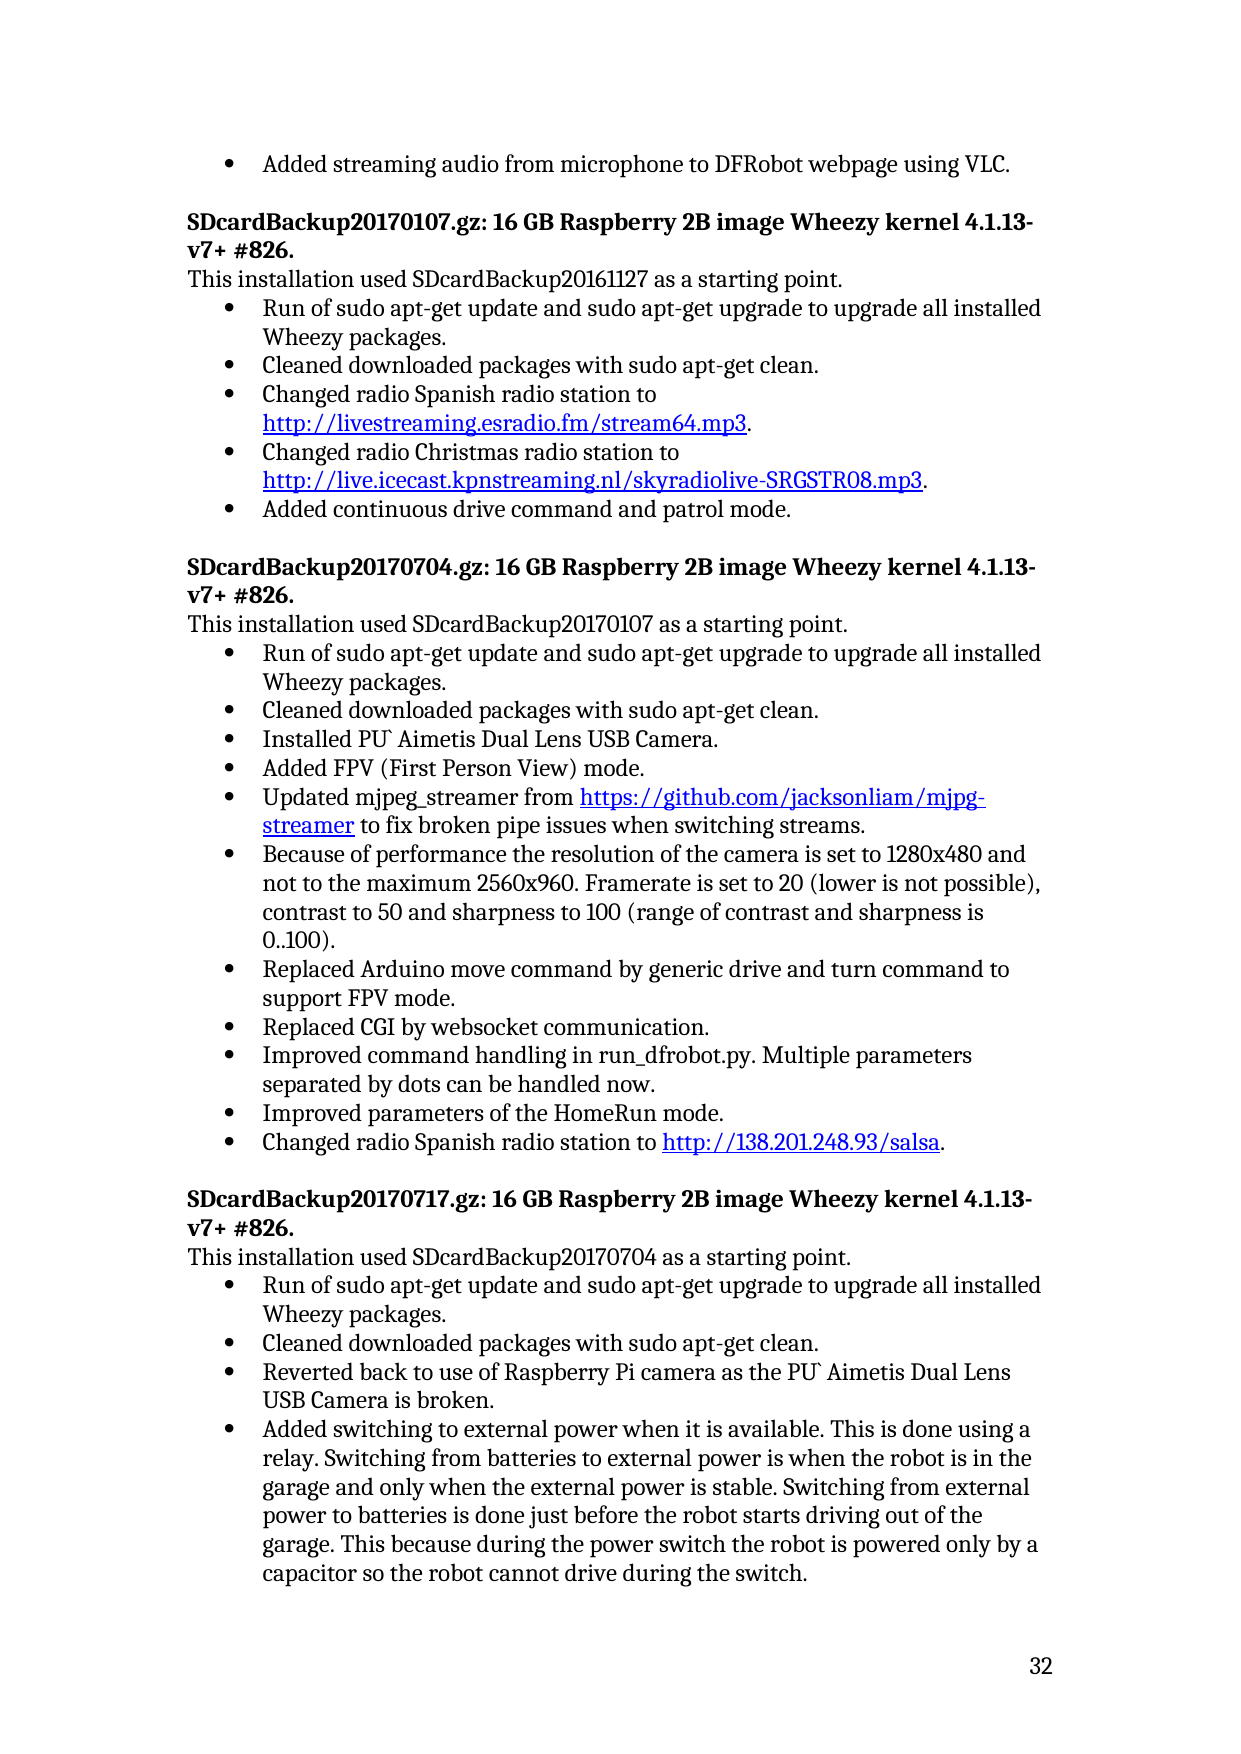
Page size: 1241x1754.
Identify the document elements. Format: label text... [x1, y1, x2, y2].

list Added continuous drive command and patrol mode. [225, 495, 1053, 524]
text SDcardBackup20170107.gz: 16 GB Raspberry 2B image Wheezy kernel 4.1.13-v7+ #826. [187, 207, 1053, 265]
list Cleaned downloaded packages with sudo apt-get clean. [225, 351, 1053, 380]
list Improved parameters of the HomeRun mode. [225, 1099, 1053, 1127]
list Added streaming audio from microphone to DFRobot webpage using VLC. [225, 150, 1053, 179]
text This installation used SDcardBackup20170107 as a starting point. [187, 610, 1053, 639]
list Added switching to external power when it is available. This is done using a relay. Switching from batteries to external power is when the robot is in the garage and only when the external power is stable. Switching from external power to batteries is done just before the robot starts driving out of the garage. This because during the power switch the robot is powered only by a capacitor so the robot cannot drive during the switch. [225, 1415, 1053, 1587]
list Added FPV (First Person View) mode. [225, 754, 1053, 782]
list Improved command handling in run_dfrobot.py. Multiple parameters separated by dots can be handled now. [225, 1041, 1053, 1099]
list Installed PU` Aimetis Dual Lens USB Camera. [225, 725, 1053, 754]
text SDcardBackup20170704.gz: 16 GB Raspberry 2B image Wheezy kernel 4.1.13-v7+ #826. [187, 552, 1053, 610]
list Run of sudo apt-get update and sudo apt-get upgrade to upgrade all installed Wheezy packages. [225, 294, 1053, 351]
list Changed radio Spanish radio station to http://138.201.248.93/salsa. [225, 1127, 1053, 1156]
list Run of sudo apt-get update and sudo apt-get upgrade to upgrade all installed Wheezy packages. [225, 1271, 1053, 1329]
list Updated mjpeg_streamer from https://github.com/jacksonliam/mjpg-streamer to fix broken pipe issues when switching streams. [225, 782, 1053, 840]
list Run of sudo apt-get update and sudo apt-get upgrade to upgrade all installed Wheezy packages. [225, 639, 1053, 696]
list Cleaned downloaded packages with sudo apt-get clean. [225, 1329, 1053, 1357]
list Reverted back to use of Raspberry Pi camera as the PU` Aimetis Dual Lens USB Camera is broken. [225, 1357, 1053, 1415]
list Replaced Arduino move command by generic drive and turn command to support FPV mode. [225, 955, 1053, 1012]
list Cleaned downloaded packages with sudo apt-get clean. [225, 696, 1053, 725]
text SDcardBackup20170717.gz: 16 GB Raspberry 2B image Wheezy kernel 4.1.13-v7+ #826. [187, 1185, 1053, 1242]
text This installation used SDcardBackup20170704 as a starting point. [187, 1242, 1053, 1271]
list Replaced CGI by websocket communication. [225, 1012, 1053, 1041]
list Because of performance the resolution of the camera is set to 1280x480 and not to the maximum 2560x960. Framerate is set to 20 (lower is not possible), contrast to 50 and sharpness to 100 (range of contrast and sharpness is 0..100). [225, 840, 1053, 955]
text This installation used SDcardBackup20161127 as a starting point. [187, 265, 1053, 294]
list Changed radio Spanish radio station to http://livestreaming.esradio.fm/stream64.mp3. [225, 380, 1053, 437]
list Changed radio Christmas radio station to http://live.icecast.kpnstreaming.nl/skyradiolive-SRGSTR08.mp3. [225, 437, 1053, 495]
